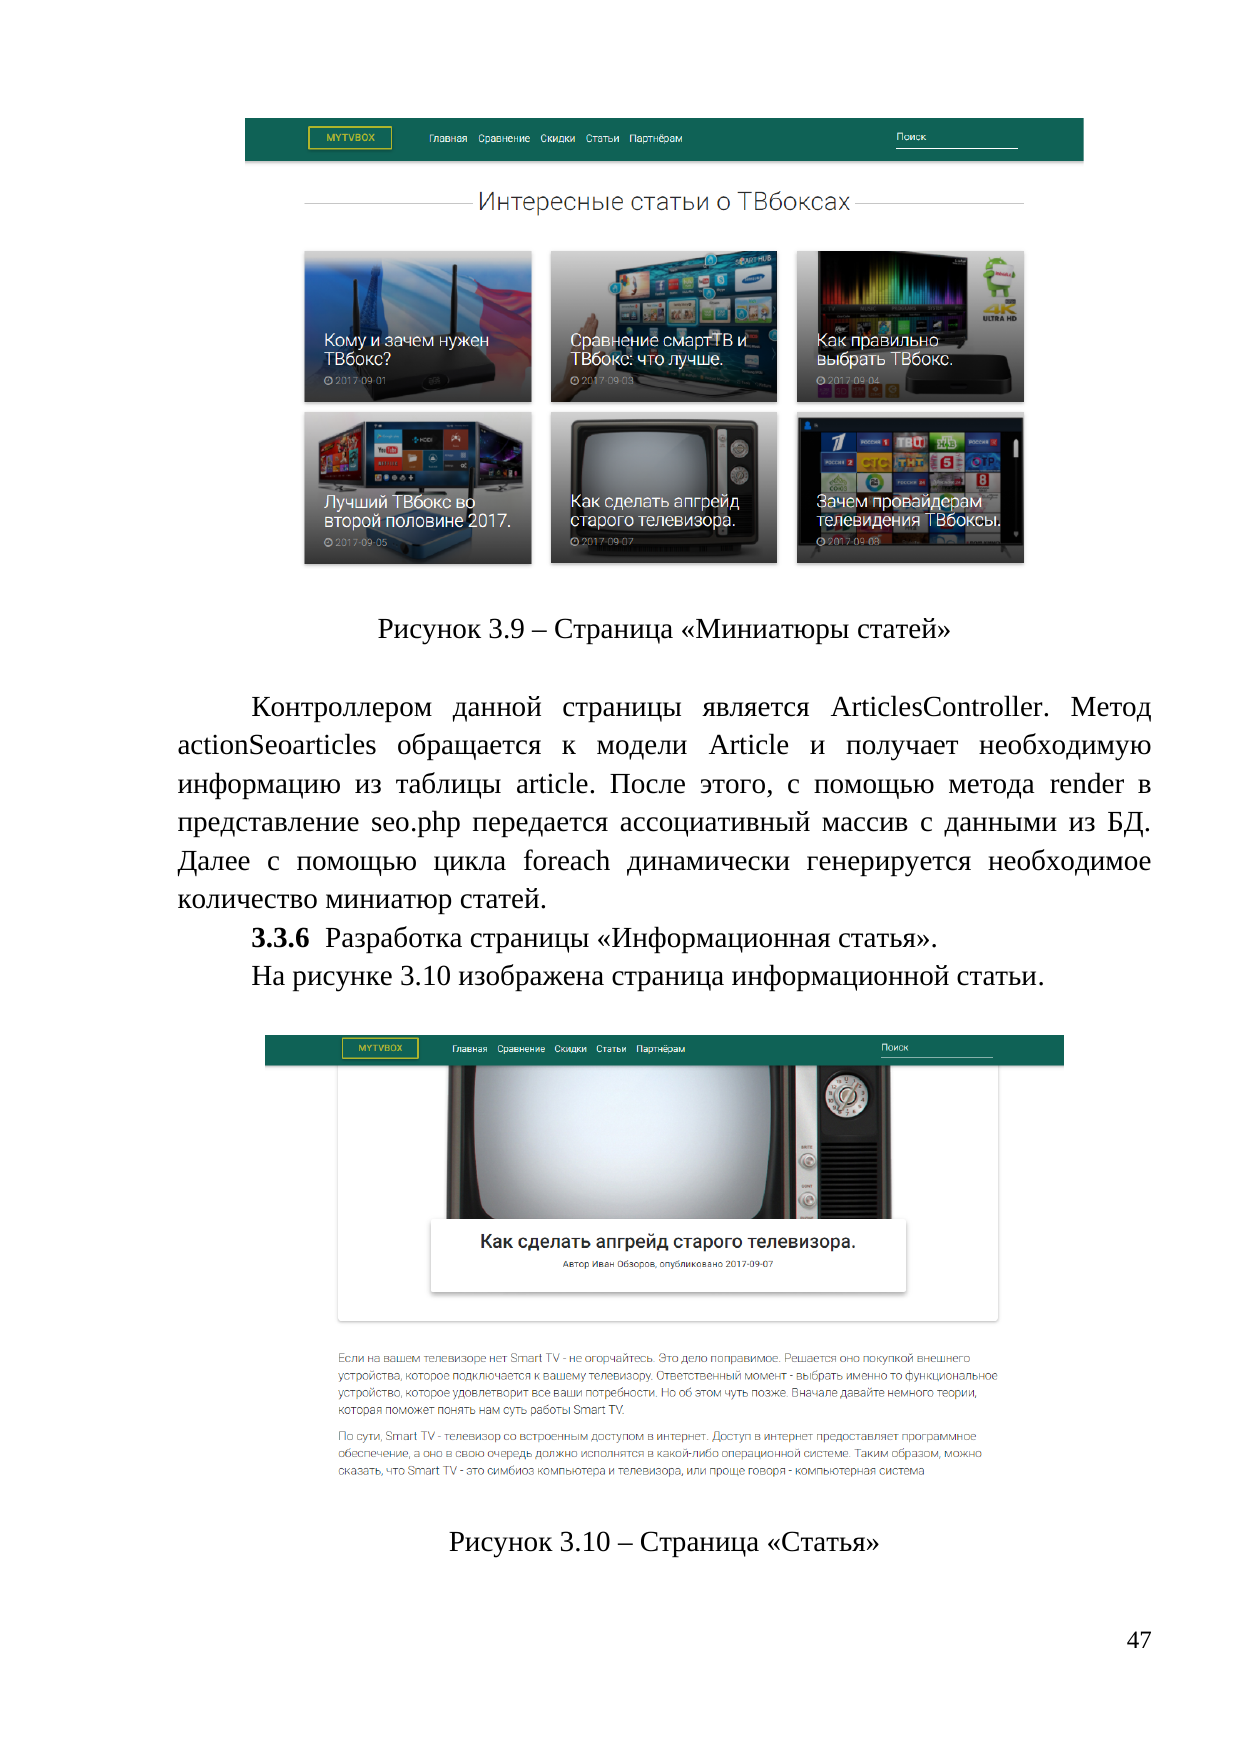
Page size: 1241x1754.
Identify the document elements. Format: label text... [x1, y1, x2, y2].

picture [265, 1035, 1064, 1482]
text Рисунок 3.9 – Страница «Миниатюры статей» [177, 612, 1152, 645]
text Контроллером данной страницы является ArticlesController. Метод actionSeoarticles обращается к модели Article и получает необходимую информацию из таблицы article. После этого, с помощью метода render в представление seo.php передается ассоциативный массив с данными из БД. Далее с помощью цикла foreach динамически генерируется необходимое количество миниатюр статей. [177, 689, 1152, 915]
text Рисунок 3.10 – Страница «Статья» [177, 1524, 1152, 1557]
text На рисунке 3.10 изображена страница информационной статьи. [177, 958, 1152, 992]
picture [245, 118, 1084, 569]
list Разработка страницы «Информационная статья». [177, 920, 1152, 953]
